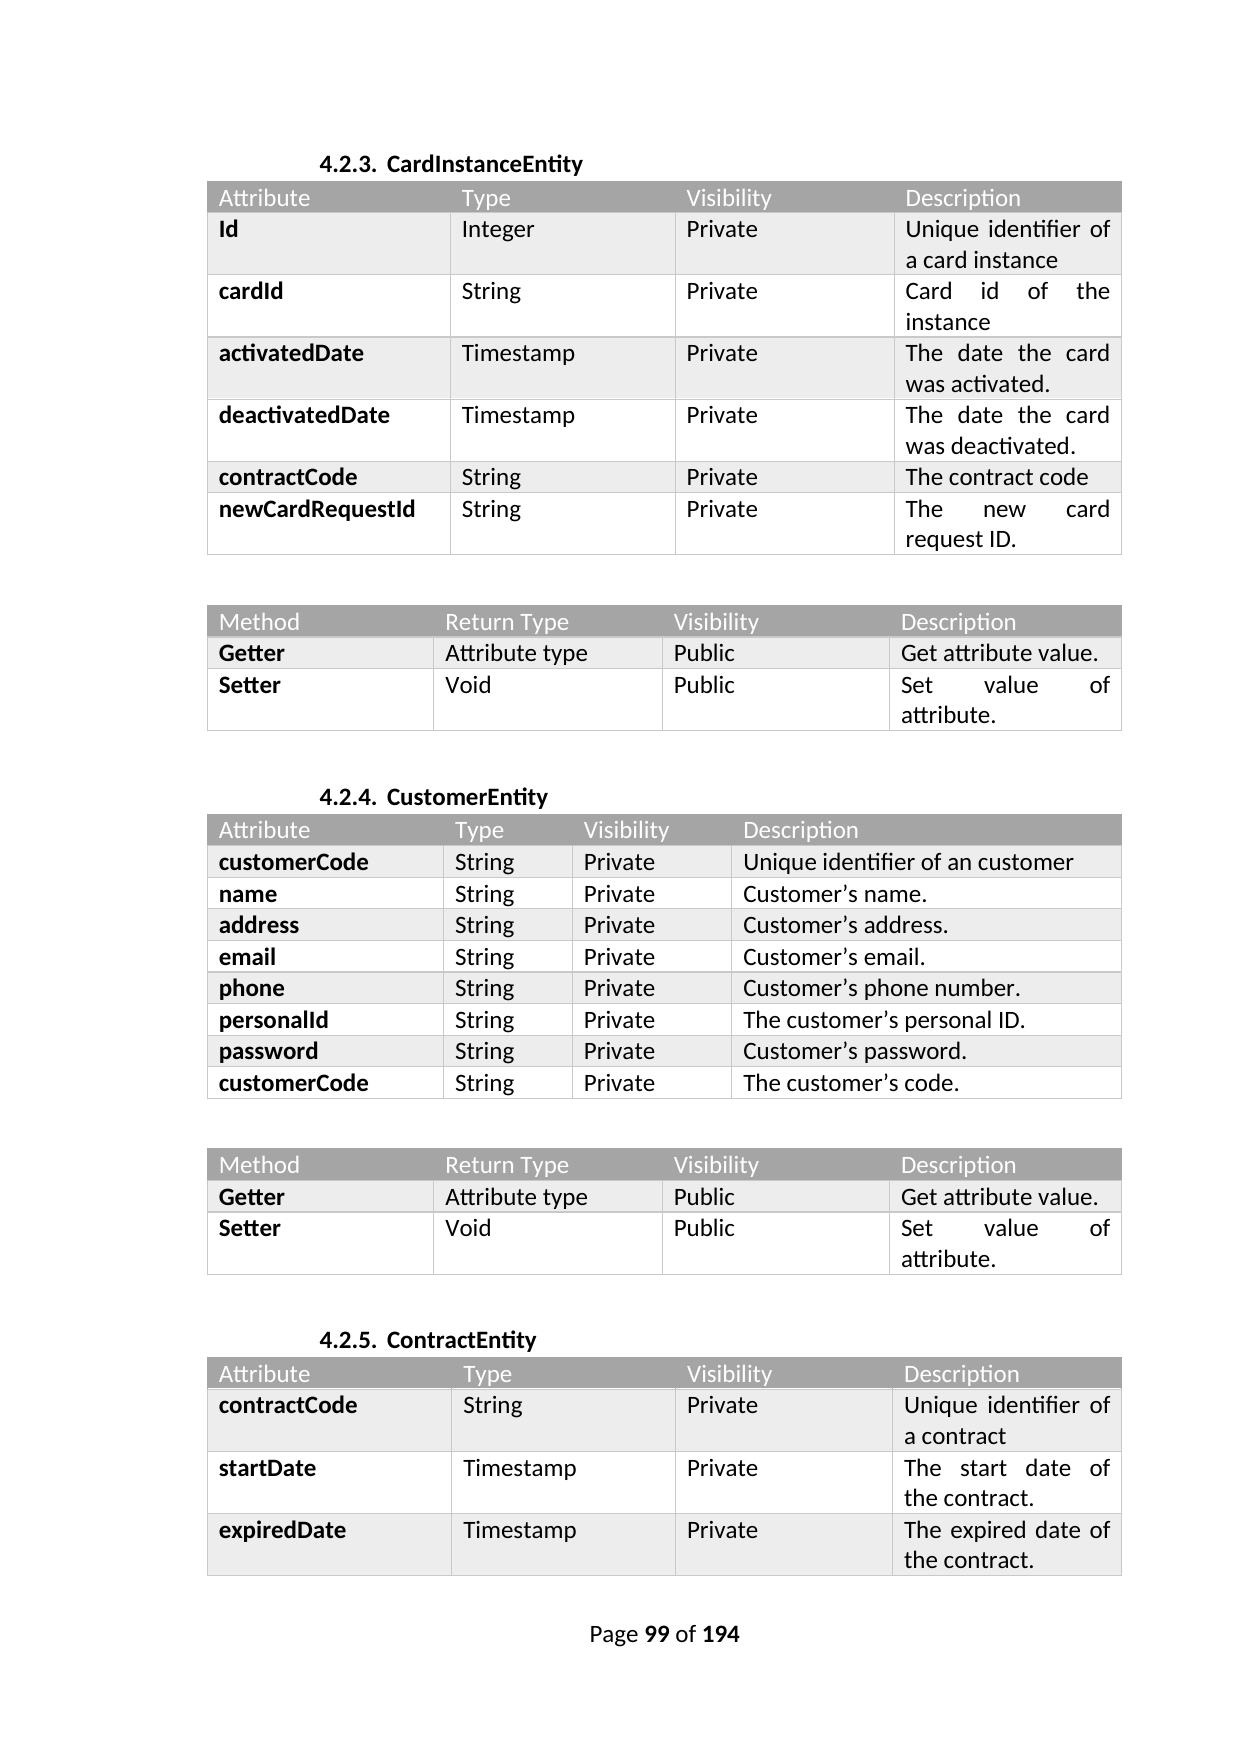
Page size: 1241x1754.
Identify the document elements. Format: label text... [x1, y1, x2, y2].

table_cell String [444, 1004, 572, 1034]
table_header Type [444, 815, 572, 845]
table_cell Getter [208, 1181, 433, 1211]
table_cell Integer [451, 213, 675, 274]
table_cell Private [573, 846, 731, 877]
table_cell Timestamp [452, 1514, 675, 1575]
table_cell The date the card was activated. [895, 338, 1121, 398]
table_cell Customer’s phone number. [732, 973, 1121, 1003]
table_cell personalId [208, 1004, 443, 1034]
table_cell email [208, 941, 443, 971]
table_cell String [444, 846, 572, 877]
table_cell Private [573, 878, 731, 908]
table_cell String [452, 1390, 675, 1451]
table_header Visibility [663, 1149, 889, 1180]
table_cell name [208, 878, 443, 908]
table_cell Private [573, 1004, 731, 1034]
table_header Attribute [208, 815, 443, 845]
table_cell Customer’s name. [732, 878, 1121, 908]
table_cell String [444, 909, 572, 940]
table_cell String [444, 941, 572, 971]
table_cell String [444, 973, 572, 1003]
table_cell Private [676, 462, 894, 492]
table_cell The customer’s personal ID. [732, 1004, 1121, 1034]
subtitle CustomerEntity [319, 781, 1122, 811]
table_cell Set value of attribute. [890, 669, 1121, 730]
table_cell customerCode [208, 846, 443, 877]
table_cell Attribute type [434, 638, 662, 668]
table_header Description [890, 606, 1121, 636]
table_cell contractCode [208, 462, 450, 492]
table_cell Void [434, 1213, 662, 1273]
table_cell Private [573, 1067, 731, 1098]
table_cell Private [573, 973, 731, 1003]
table_cell Private [676, 338, 894, 398]
table_header Visibility [573, 815, 731, 845]
table_header Visibility [676, 1358, 892, 1388]
table_header Method [208, 606, 433, 636]
table_cell password [208, 1036, 443, 1066]
table_cell cardId [208, 275, 450, 336]
table_cell Public [663, 1213, 889, 1273]
table_cell Attribute type [434, 1181, 662, 1211]
table_cell Private [676, 1452, 892, 1513]
table_cell Getter [208, 638, 433, 668]
table_cell The new card request ID. [895, 493, 1121, 554]
table_cell Unique identifier of a contract [893, 1390, 1121, 1451]
table_header Description [895, 182, 1121, 212]
table_header Attribute [208, 182, 450, 212]
table_cell Unique identifier of an customer [732, 846, 1121, 877]
table_cell String [444, 878, 572, 908]
table_cell Customer’s address. [732, 909, 1121, 940]
table_cell Private [676, 1514, 892, 1575]
table_cell phone [208, 973, 443, 1003]
table_cell The start date of the contract. [893, 1452, 1121, 1513]
table_header Attribute [208, 1358, 451, 1388]
subtitle ContractEntity [319, 1324, 1122, 1354]
table_cell Id [208, 213, 450, 274]
table_header Type [451, 182, 675, 212]
table_cell Timestamp [452, 1452, 675, 1513]
table_cell Customer’s email. [732, 941, 1121, 971]
table_cell Get attribute value. [890, 638, 1121, 668]
table_cell The date the card was deactivated. [895, 400, 1121, 461]
table_cell Setter [208, 669, 433, 730]
table_cell Private [573, 1036, 731, 1066]
subtitle CardInstanceEntity [319, 148, 1122, 178]
table_cell Timestamp [451, 400, 675, 461]
table_cell Void [434, 669, 662, 730]
table_cell newCardRequestId [208, 493, 450, 554]
table_header Method [208, 1149, 433, 1180]
table_cell Public [663, 1181, 889, 1211]
table_cell startDate [208, 1452, 451, 1513]
table_cell Private [676, 400, 894, 461]
table_cell deactivatedDate [208, 400, 450, 461]
table_cell String [444, 1067, 572, 1098]
table_header Visibility [676, 182, 894, 212]
table_cell Private [573, 941, 731, 971]
table_cell String [451, 462, 675, 492]
table_header Return Type [434, 606, 662, 636]
table_header Description [890, 1149, 1121, 1180]
table_header Visibility [663, 606, 889, 636]
table_cell activatedDate [208, 338, 450, 398]
table_cell Get attribute value. [890, 1181, 1121, 1211]
table_cell Private [676, 213, 894, 274]
table_cell Private [676, 275, 894, 336]
table_cell Private [676, 493, 894, 554]
table_cell Private [573, 909, 731, 940]
table_cell customerCode [208, 1067, 443, 1098]
table_cell The expired date of the contract. [893, 1514, 1121, 1575]
table_cell The contract code [895, 462, 1121, 492]
table_cell Card id of the instance [895, 275, 1121, 336]
table_cell String [444, 1036, 572, 1066]
table_cell String [451, 275, 675, 336]
table_cell Public [663, 669, 889, 730]
table_header Return Type [434, 1149, 662, 1180]
table_cell Customer’s password. [732, 1036, 1121, 1066]
table_cell The customer’s code. [732, 1067, 1121, 1098]
table_cell Private [676, 1390, 892, 1451]
table_cell Setter [208, 1213, 433, 1273]
table_cell address [208, 909, 443, 940]
table_cell Timestamp [451, 338, 675, 398]
table_cell contractCode [208, 1390, 451, 1451]
table_cell expiredDate [208, 1514, 451, 1575]
table_header Description [732, 815, 1121, 845]
table_cell String [451, 493, 675, 554]
table_header Description [893, 1358, 1121, 1388]
table_cell Set value of attribute. [890, 1213, 1121, 1273]
table_header Type [452, 1358, 675, 1388]
table_cell Public [663, 638, 889, 668]
table_cell Unique identifier of a card instance [895, 213, 1121, 274]
